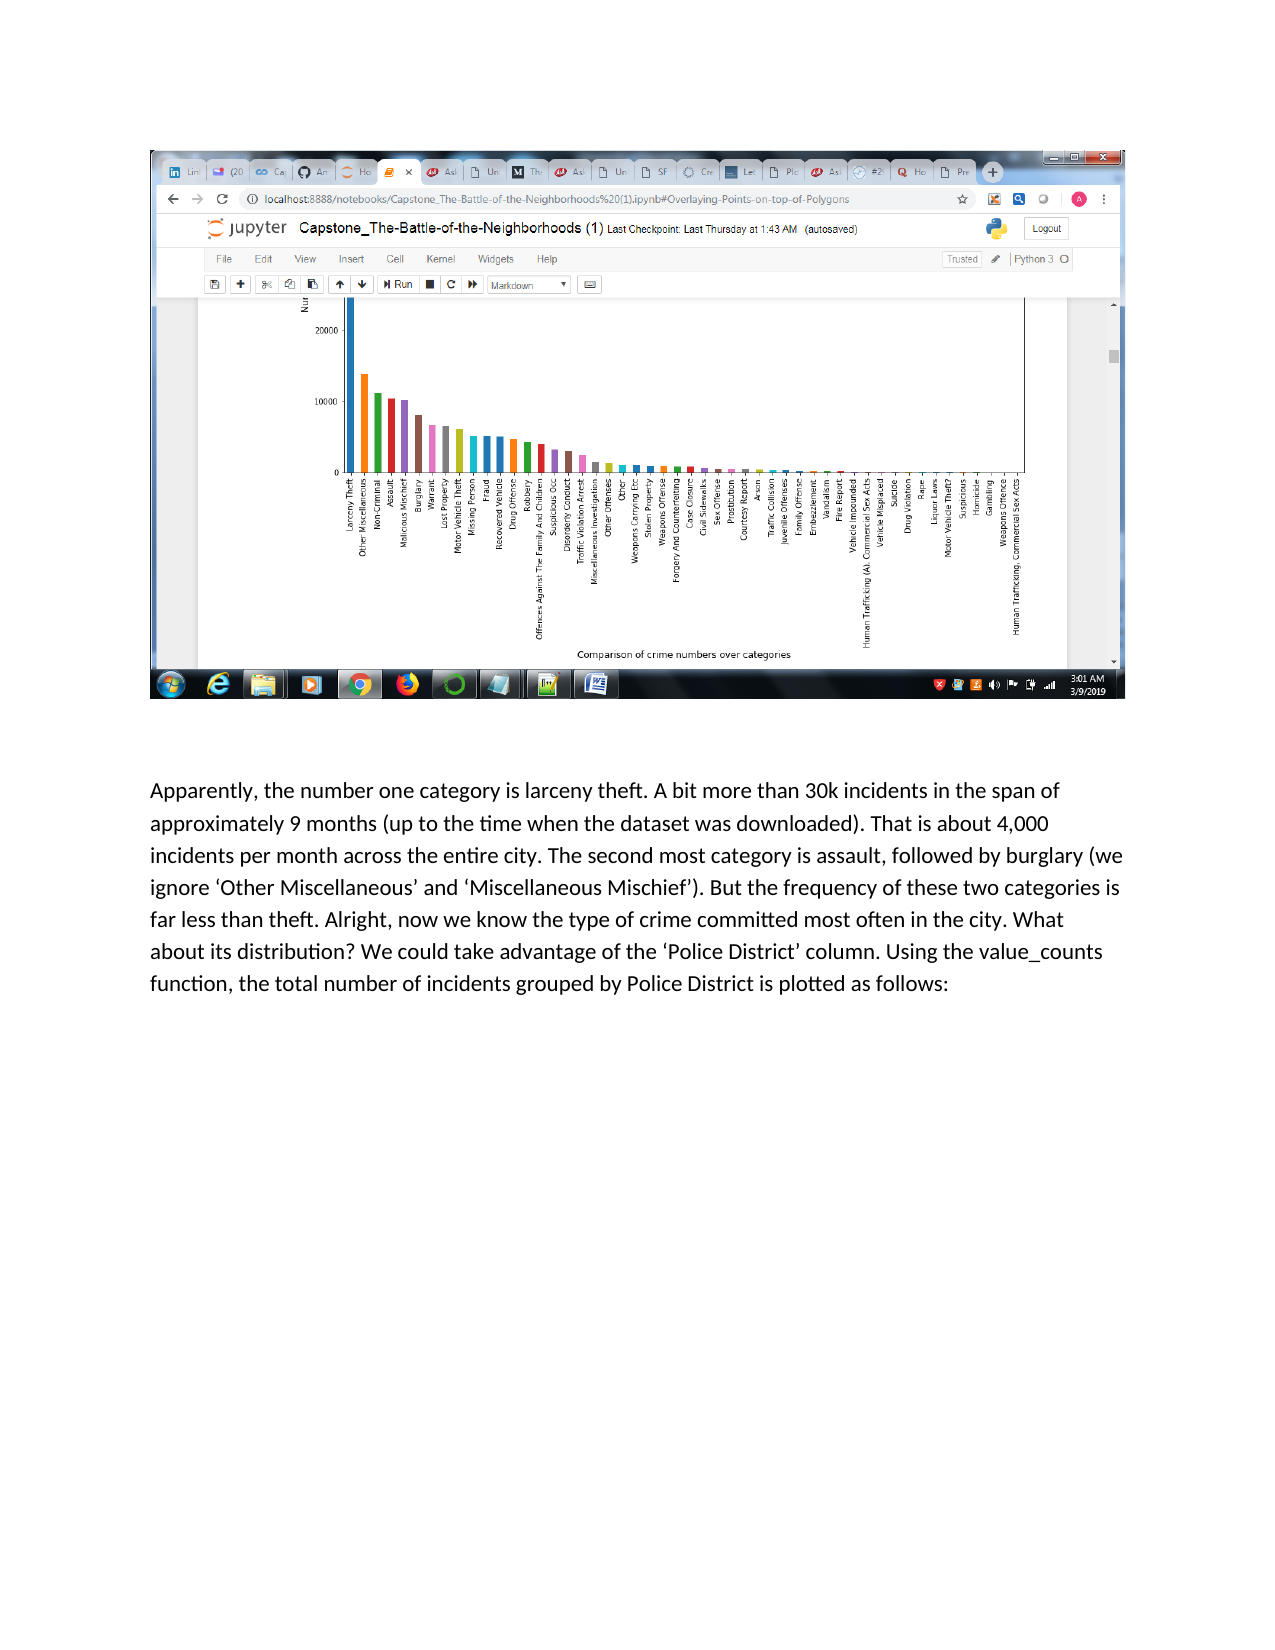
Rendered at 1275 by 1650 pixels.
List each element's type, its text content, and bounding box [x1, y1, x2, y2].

picture [150, 150, 1125, 699]
text Apparently, the number one category is larceny theft. A bit more than 30k incidents in the span of approximately 9 months (up to the time when the dataset was downloaded). That is about 4,000 incidents per month across the entire city. The second most category is assault, followed by burglary (we ignore ‘Other Miscellaneous’ and ‘Miscellaneous Mischief’). But the frequency of these two categories is far less than theft. Alright, now we know the type of crime committed most often in the city. What about its distribution? We could take advantage of the ‘Police District’ column. Using the value_counts function, the total number of incidents grouped by Police District is plotted as follows: [150, 776, 1125, 998]
